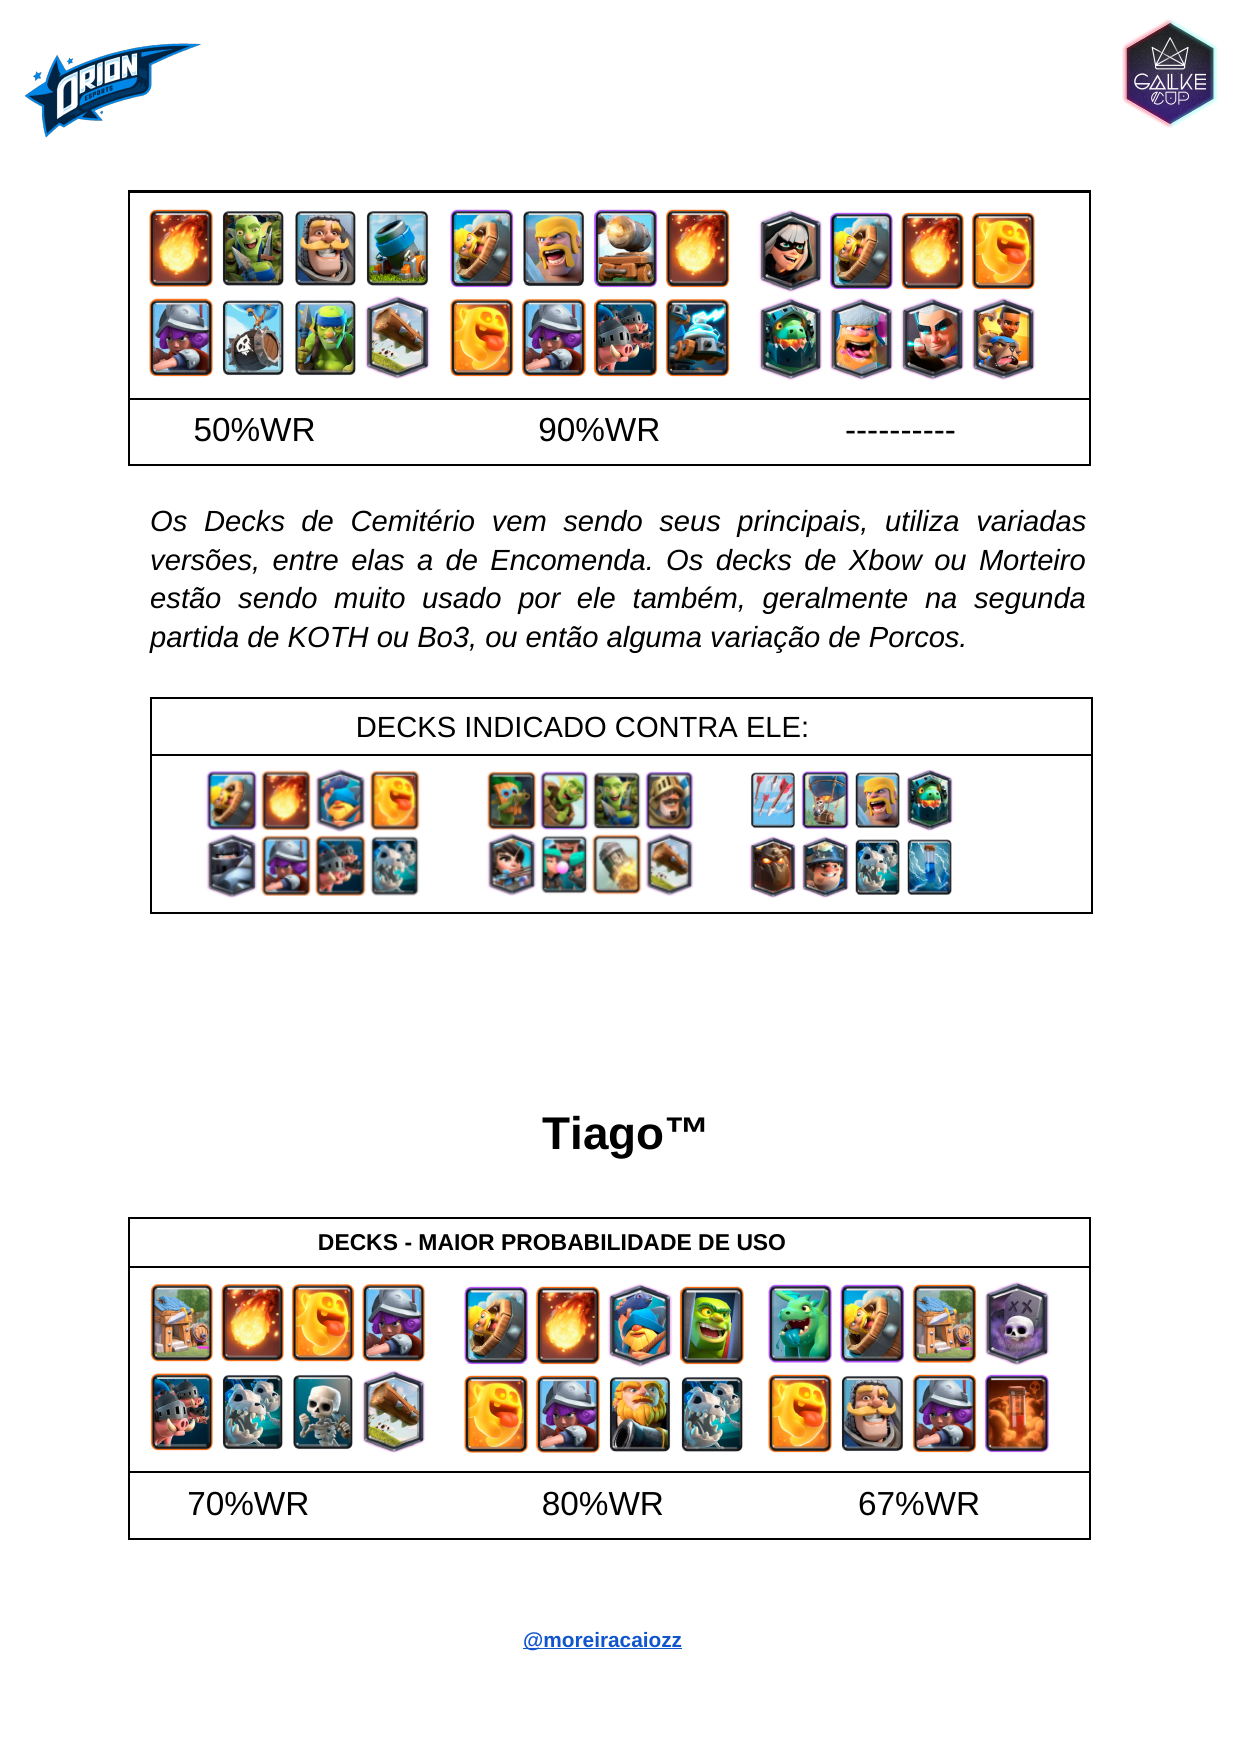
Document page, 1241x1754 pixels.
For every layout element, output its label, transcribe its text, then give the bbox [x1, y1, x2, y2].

picture [14, 0, 214, 166]
picture [766, 1278, 1054, 1456]
picture [460, 1280, 748, 1456]
table_cell [152, 756, 1091, 912]
picture [748, 770, 954, 900]
text Os Decks de Cemitério vem sendo seus principais, utiliza variadas versões, entre elas a de Encomenda. Os decks de Xbow ou Morteiro estão sendo muito usado por ele também, geralmente na segunda partida de KOTH ou Bo3, ou então alguma variação de Porcos. [150, 504, 1090, 653]
picture [146, 1279, 428, 1456]
table_cell 50%WR 90%WR ---------- [130, 400, 1089, 464]
text Tiago™ [150, 1107, 1090, 1159]
table_cell 70%WR 80%WR 67%WR [130, 1473, 1089, 1538]
picture [752, 202, 1041, 382]
picture [1114, 18, 1226, 131]
picture [446, 207, 734, 382]
picture [199, 766, 424, 900]
table_header DECKS INDICADO CONTRA ELE: [152, 699, 1091, 753]
table_cell [130, 1268, 1089, 1471]
picture [146, 207, 434, 382]
picture [480, 768, 704, 900]
table_header DECKS - MAIOR PROBABILIDADE DE USO [130, 1219, 1089, 1266]
table_cell [130, 193, 1089, 397]
